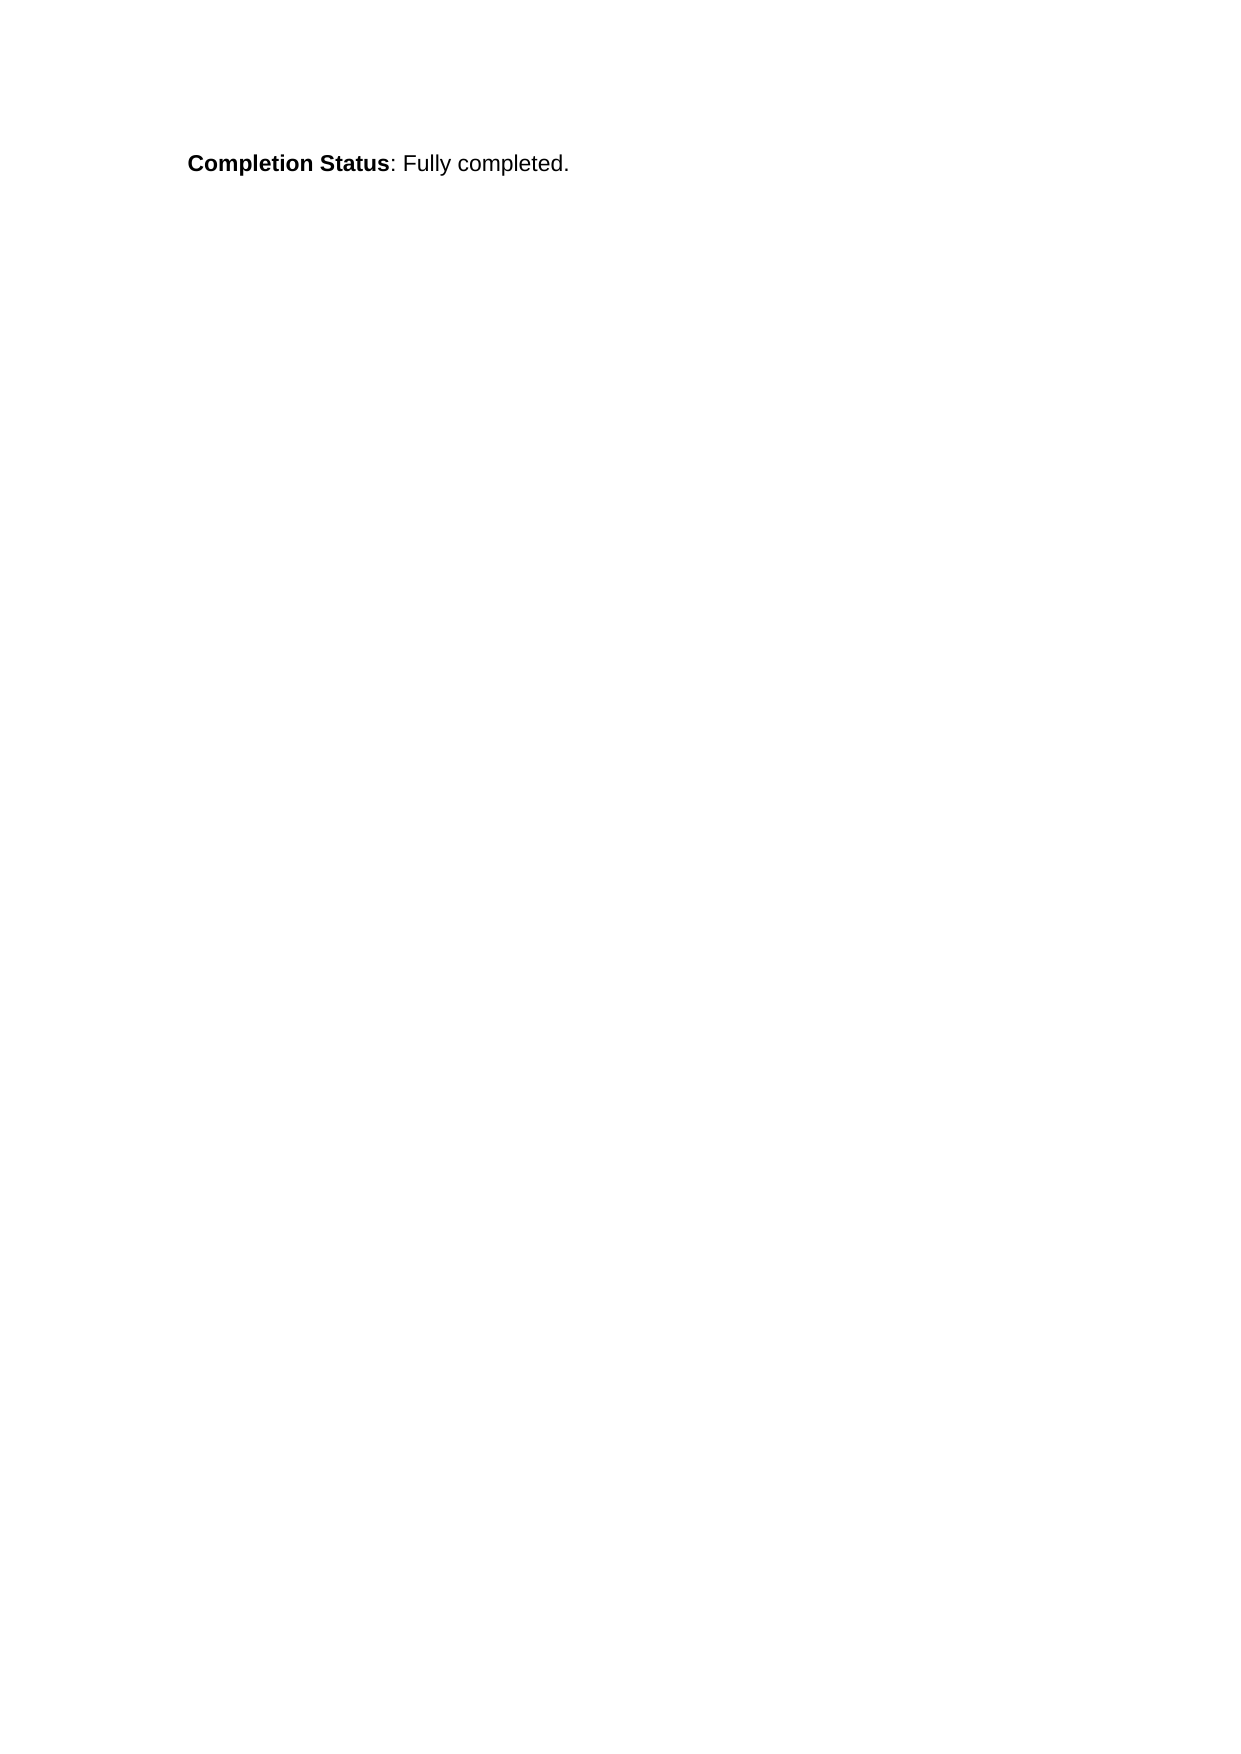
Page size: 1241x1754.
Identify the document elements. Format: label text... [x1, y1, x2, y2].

text Completion Status: Fully completed. [187, 150, 1053, 176]
